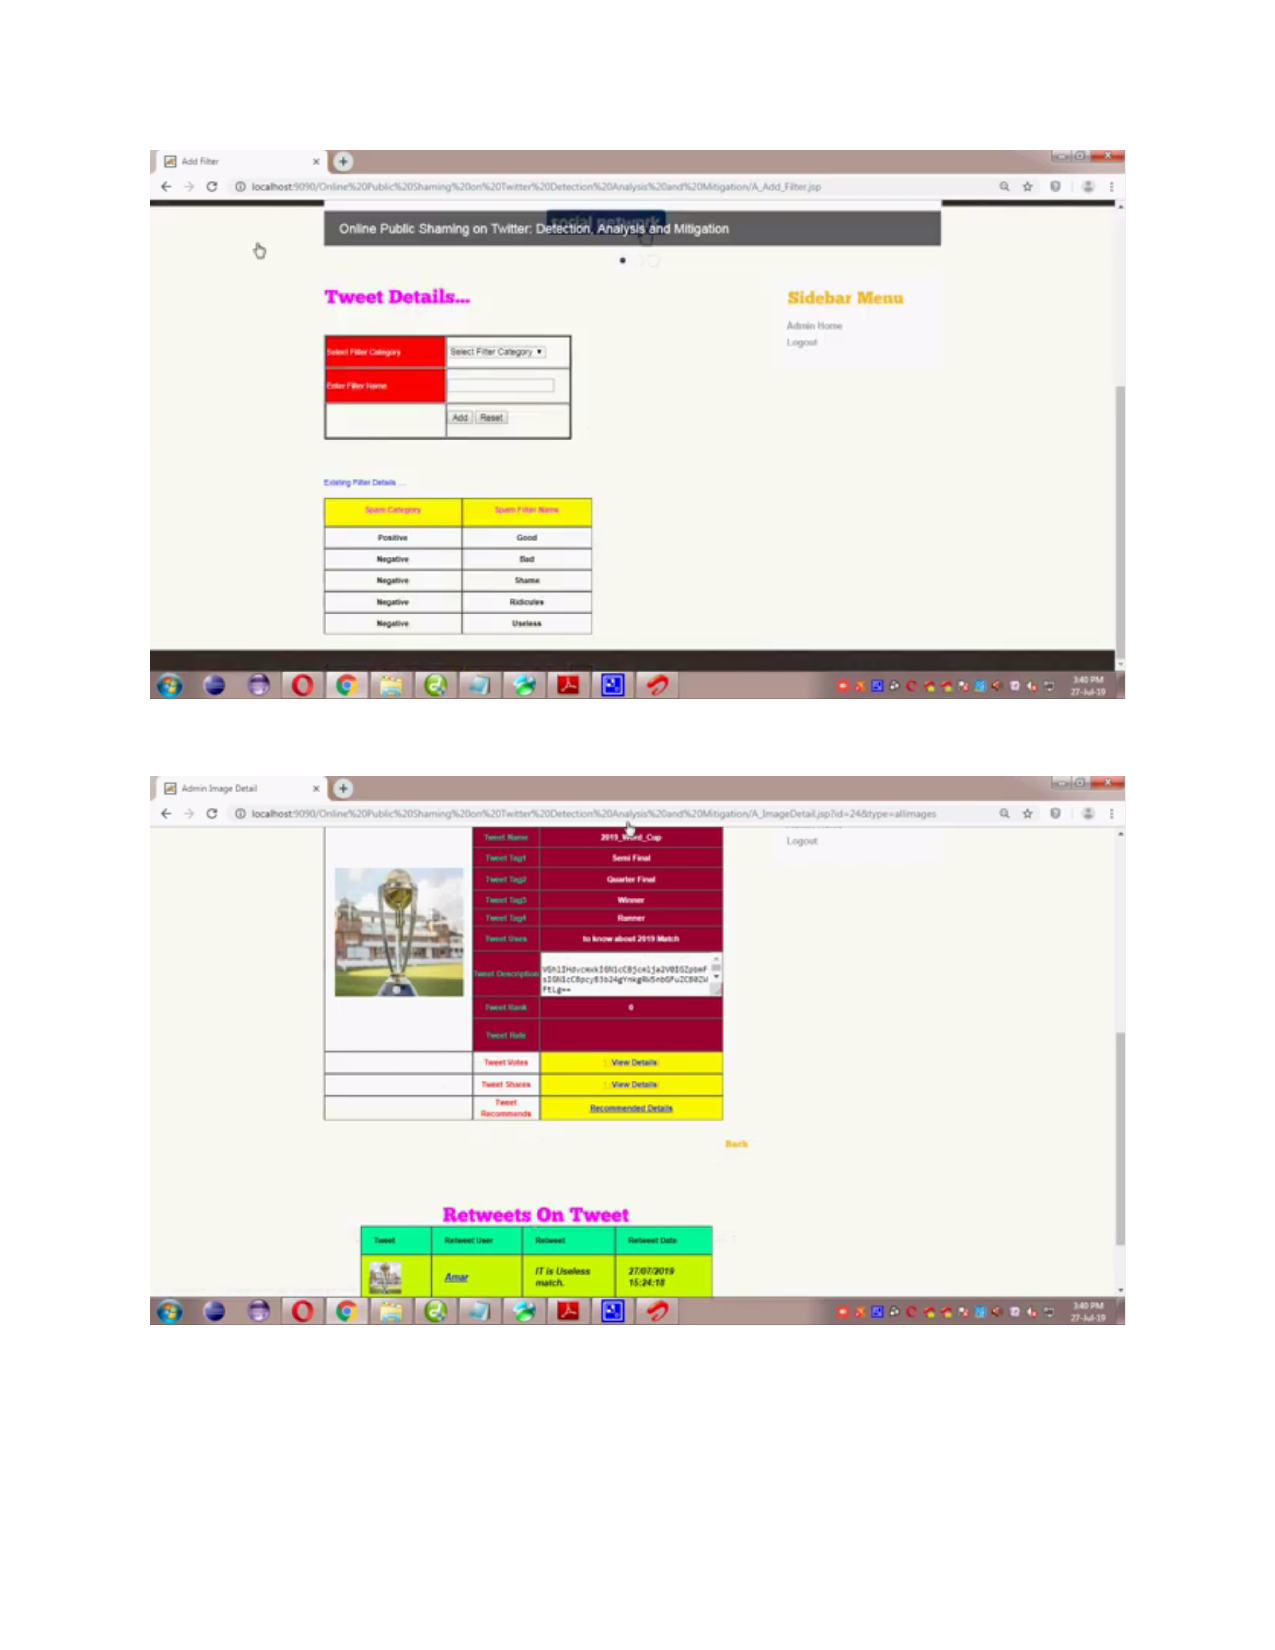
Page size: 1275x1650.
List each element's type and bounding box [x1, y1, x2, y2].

picture [150, 776, 1125, 1325]
picture [150, 150, 1125, 699]
